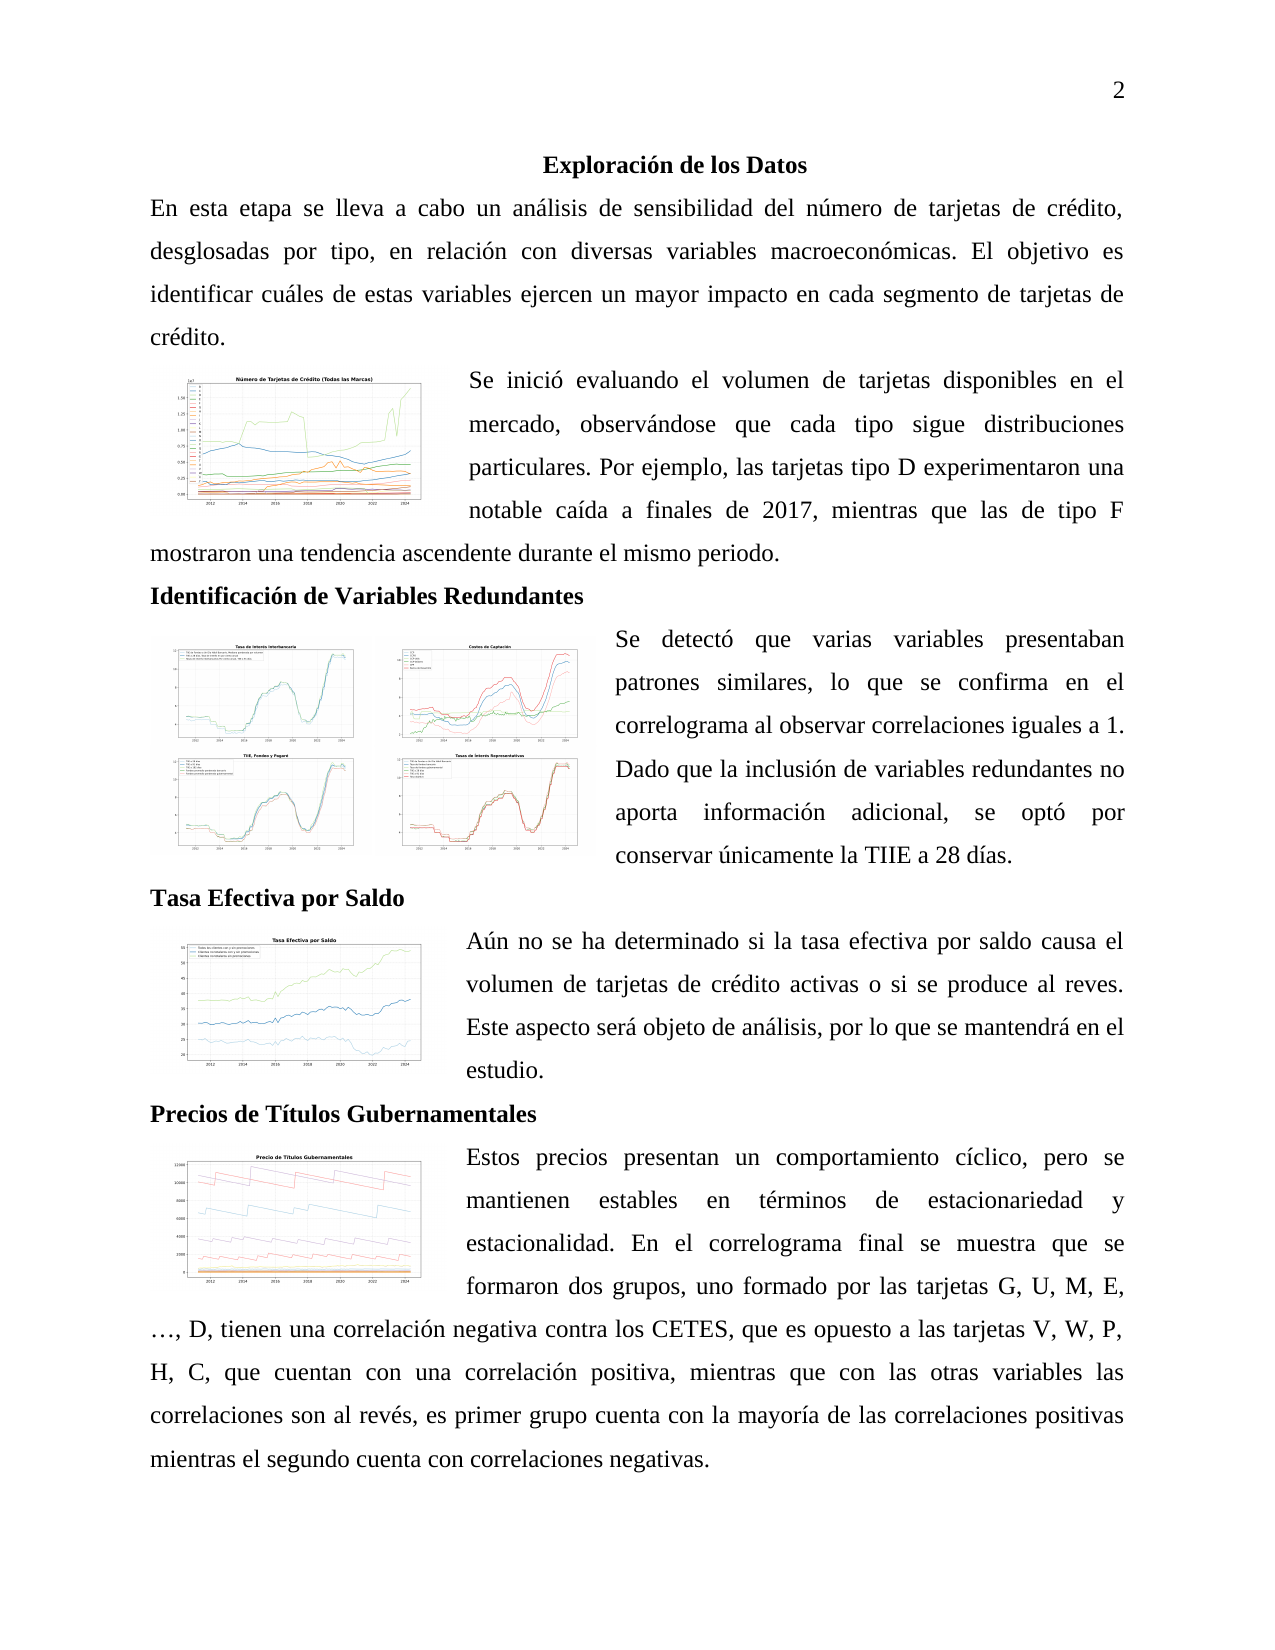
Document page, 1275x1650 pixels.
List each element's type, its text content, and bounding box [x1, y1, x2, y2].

text Precios de Títulos Gubernamentales [150, 1099, 1125, 1127]
text Estos precios presentan un comportamiento cíclico, pero se mantienen estables en términos de estacionariedad y estacionalidad. En el correlograma final se muestra que se formaron dos grupos, uno formado por las tarjetas G, U, M, E, …, D, tienen una correlación negativa contra los CETES, que es opuesto a las tarjetas V, W, P, H, C, que cuentan con una correlación positiva, mientras que con las otras variables las correlaciones son al revés, es primer grupo cuenta con la mayoría de las correlaciones positivas mientras el segundo cuenta con correlaciones negativas. [150, 1142, 1125, 1472]
text En esta etapa se lleva a cabo un análisis de sensibilidad del número de tarjetas de crédito, desglosadas por tipo, en relación con diversas variables macroeconómicas. El objetivo es identificar cuáles de estas variables ejercen un mayor impacto en cada segmento de tarjetas de crédito. [150, 193, 1125, 351]
picture [150, 926, 447, 1074]
subtitle Exploración de los Datos [150, 150, 1125, 179]
text Se inició evaluando el volumen de tarjetas disponibles en el mercado, observándose que cada tipo sigue distribuciones particulares. Por ejemplo, las tarjetas tipo D experimentaron una notable caída a finales de 2017, mientras que las de tipo F mostraron una tendencia ascendente durante el mismo periodo. [150, 366, 1125, 567]
subtitle Tasa Efectiva por Saldo [150, 883, 1125, 912]
picture [150, 636, 372, 855]
text Identificación de Variables Redundantes [150, 581, 1125, 610]
picture [374, 636, 596, 855]
picture [150, 1143, 447, 1291]
picture [150, 365, 451, 516]
